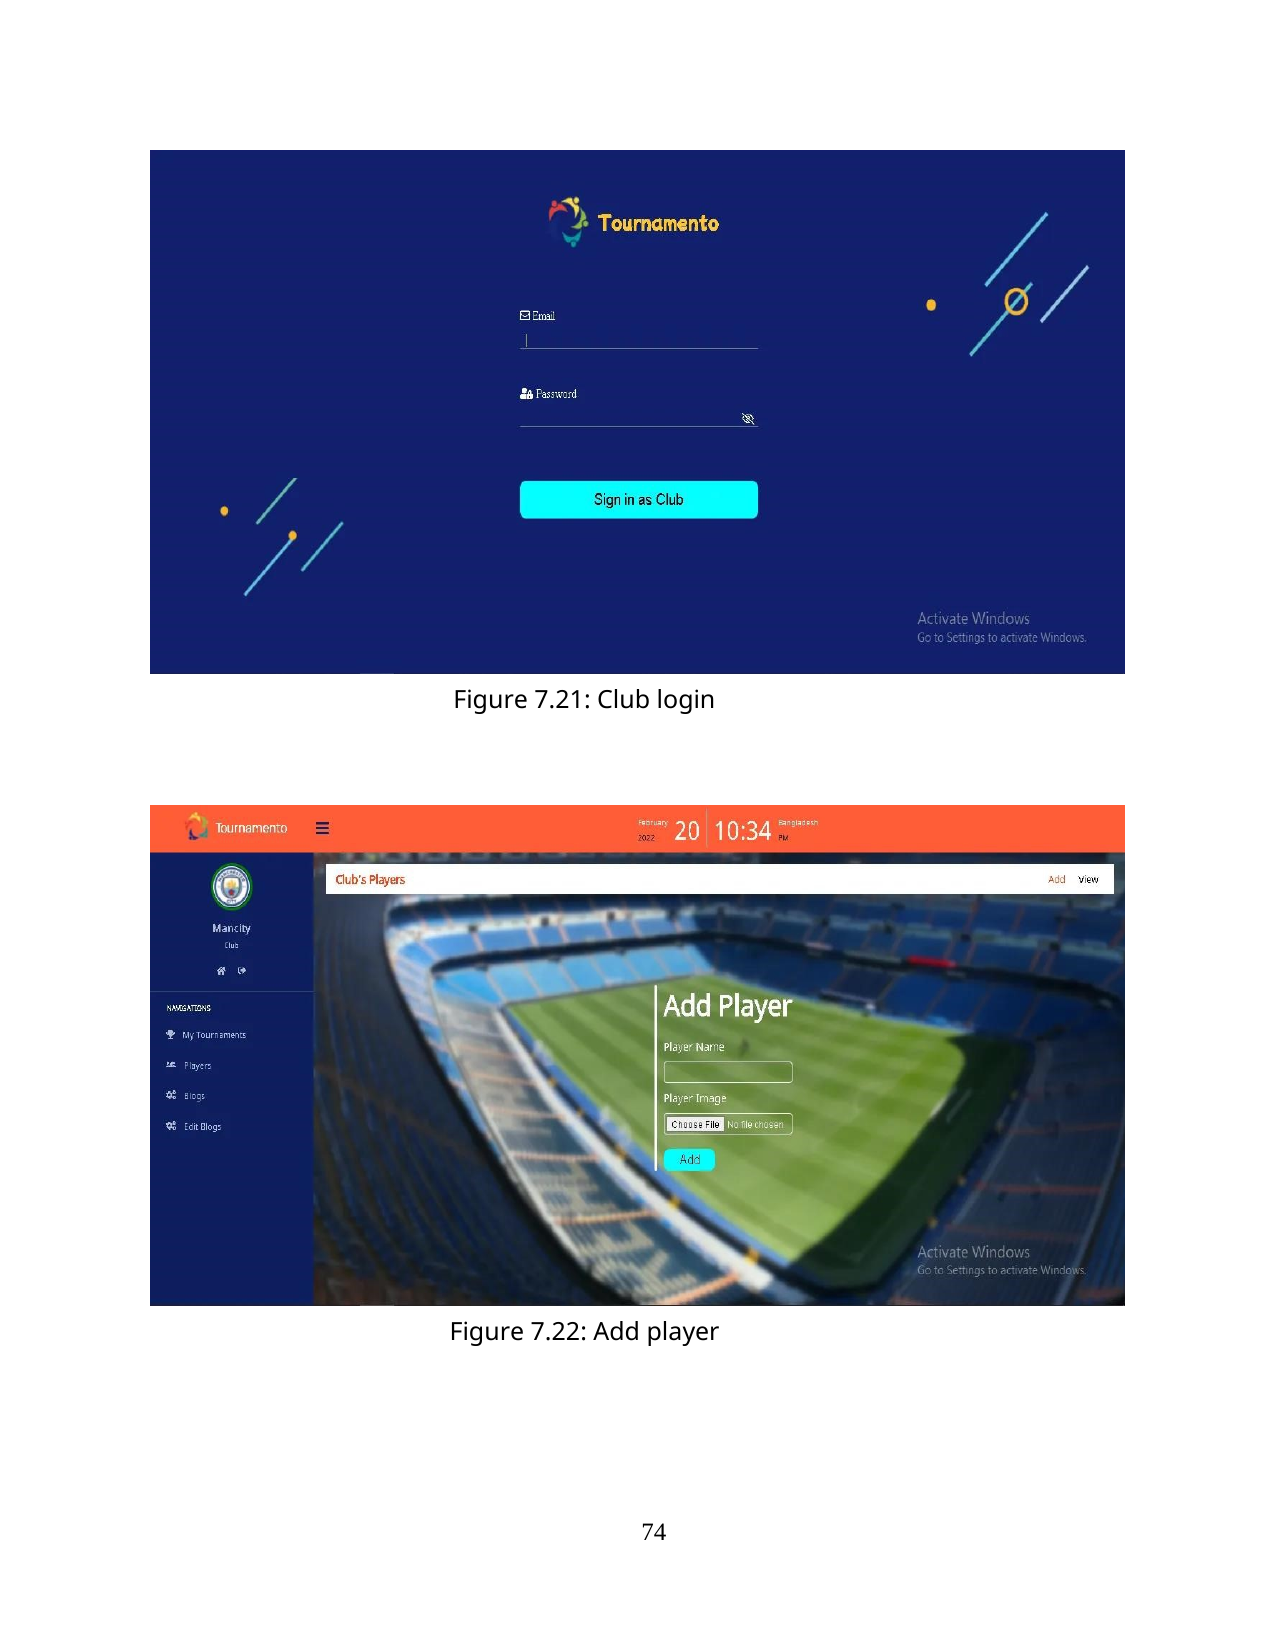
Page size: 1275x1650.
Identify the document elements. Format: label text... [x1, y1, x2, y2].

subtitle Figure 7.22: Add player [182, 1314, 987, 1348]
subtitle Figure 7.21: Club login [182, 682, 987, 716]
picture [150, 150, 1125, 674]
picture [150, 805, 1125, 1306]
